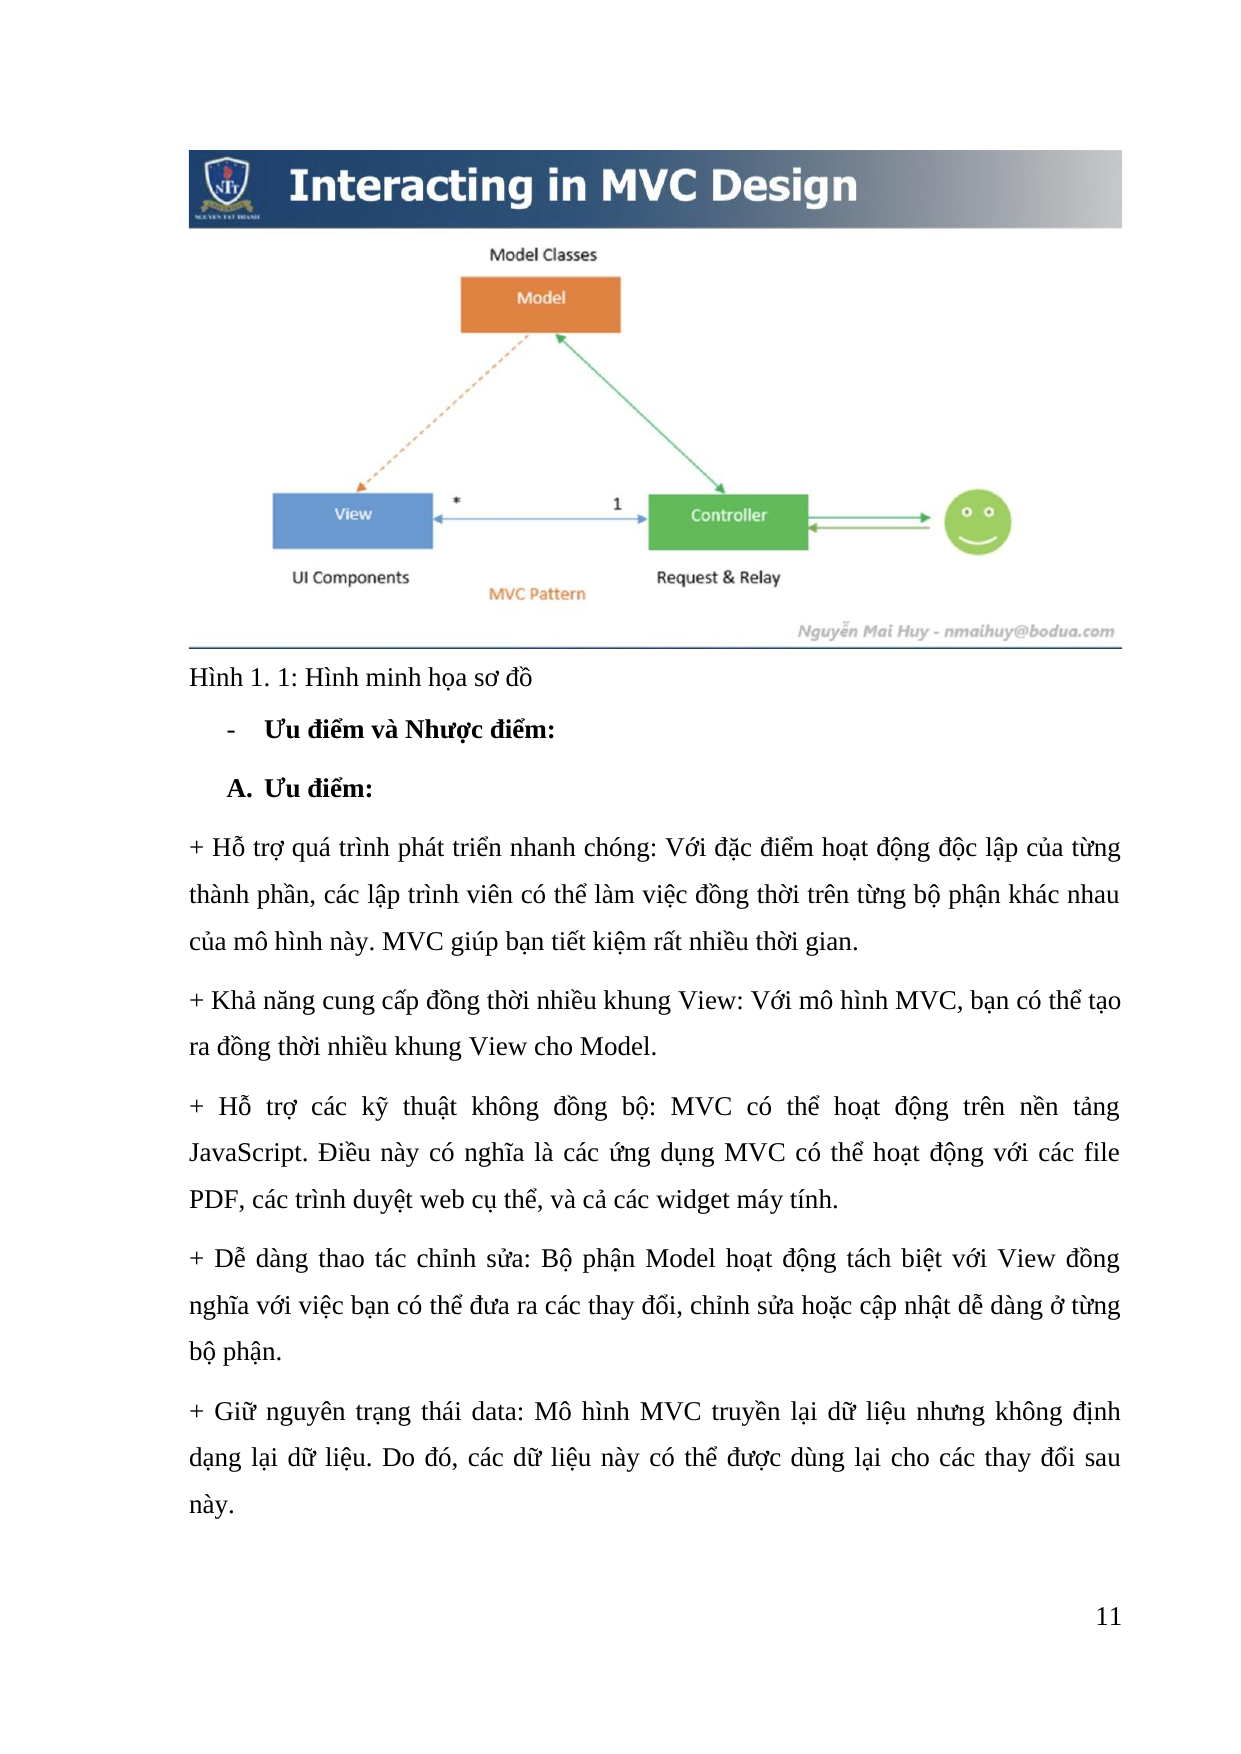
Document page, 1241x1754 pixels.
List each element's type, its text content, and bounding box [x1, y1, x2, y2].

text Hình 1. 1: Hình minh họa sơ đồ [189, 661, 1122, 692]
text + Dễ dàng thao tác chỉnh sửa: Bộ phận Model hoạt động tách biệt với View đồng nghĩa với việc bạn có thể đưa ra các thay đổi, chỉnh sửa hoặc cập nhật dễ dàng ở từng bộ phận. [189, 1242, 1122, 1367]
text + Hỗ trợ các kỹ thuật không đồng bộ: MVC có thể hoạt động trên nền tảng JavaScript. Điều này có nghĩa là các ứng dụng MVC có thể hoạt động với các file PDF, các trình duyệt web cụ thể, và cả các widget máy tính. [189, 1089, 1122, 1214]
list Ưu điểm: [226, 772, 1122, 803]
picture [188, 150, 1123, 649]
text + Giữ nguyên trạng thái data: Mô hình MVC truyền lại dữ liệu nhưng không định dạng lại dữ liệu. Do đó, các dữ liệu này có thể được dùng lại cho các thay đổi sau này. [189, 1394, 1122, 1519]
text + Khả năng cung cấp đồng thời nhiều khung View: Với mô hình MVC, bạn có thể tạo ra đồng thời nhiều khung View cho Model. [189, 984, 1122, 1062]
text + Hỗ trợ quá trình phát triển nhanh chóng: Với đặc điểm hoạt động độc lập của từng thành phần, các lập trình viên có thể làm việc đồng thời trên từng bộ phận khác nhau của mô hình này. MVC giúp bạn tiết kiệm rất nhiều thời gian. [189, 831, 1122, 956]
subtitle Ưu điểm và Nhược điểm: [226, 713, 1122, 744]
